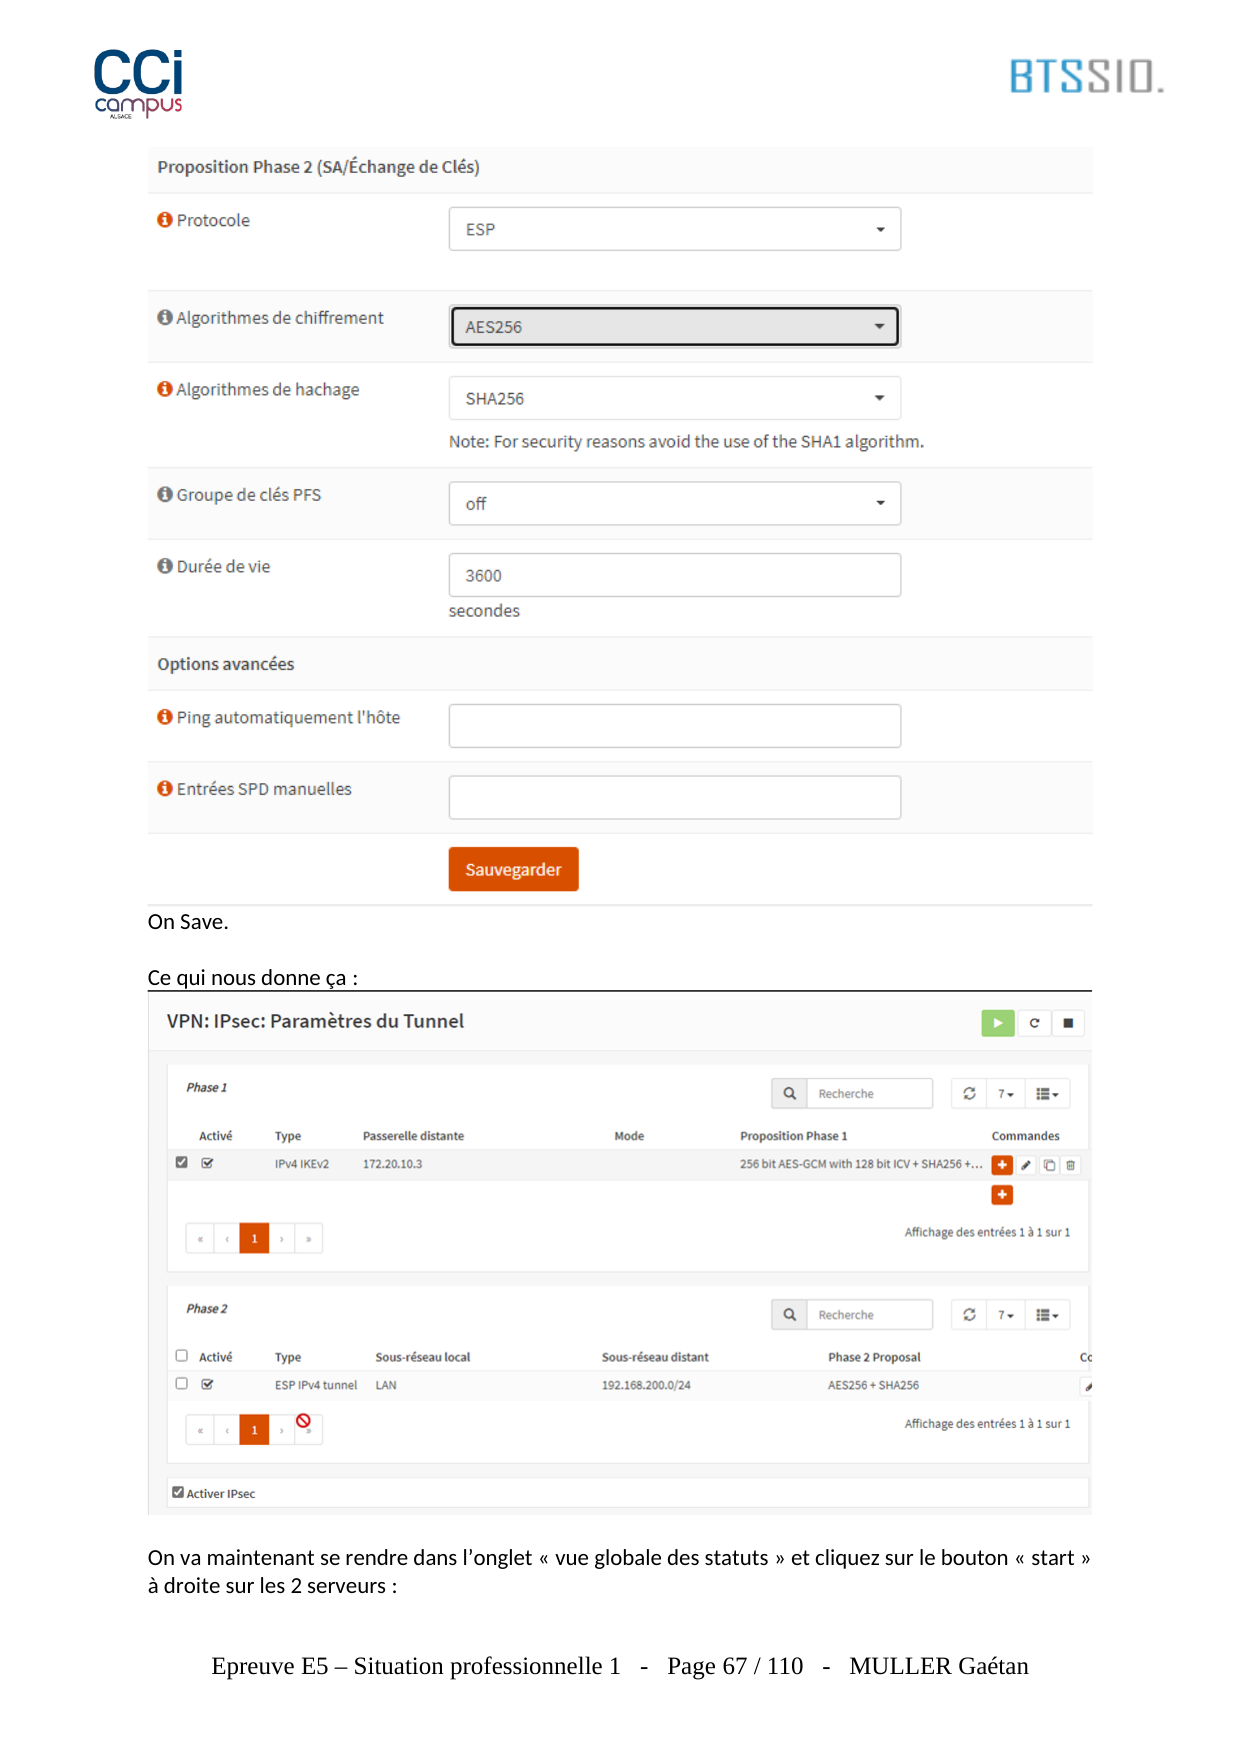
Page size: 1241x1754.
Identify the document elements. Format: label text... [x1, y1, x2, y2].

picture [147, 990, 1093, 1515]
text Ce qui nous donne ça : [148, 963, 1093, 990]
picture [147, 147, 1093, 907]
picture [1004, 46, 1169, 104]
text On Save. [148, 907, 1093, 935]
text On va maintenant se rendre dans l’onglet « vue globale des statuts » et cliquez sur le bouton « start » à droite sur les 2 serveurs : [148, 1543, 1093, 1599]
picture [81, 44, 194, 123]
